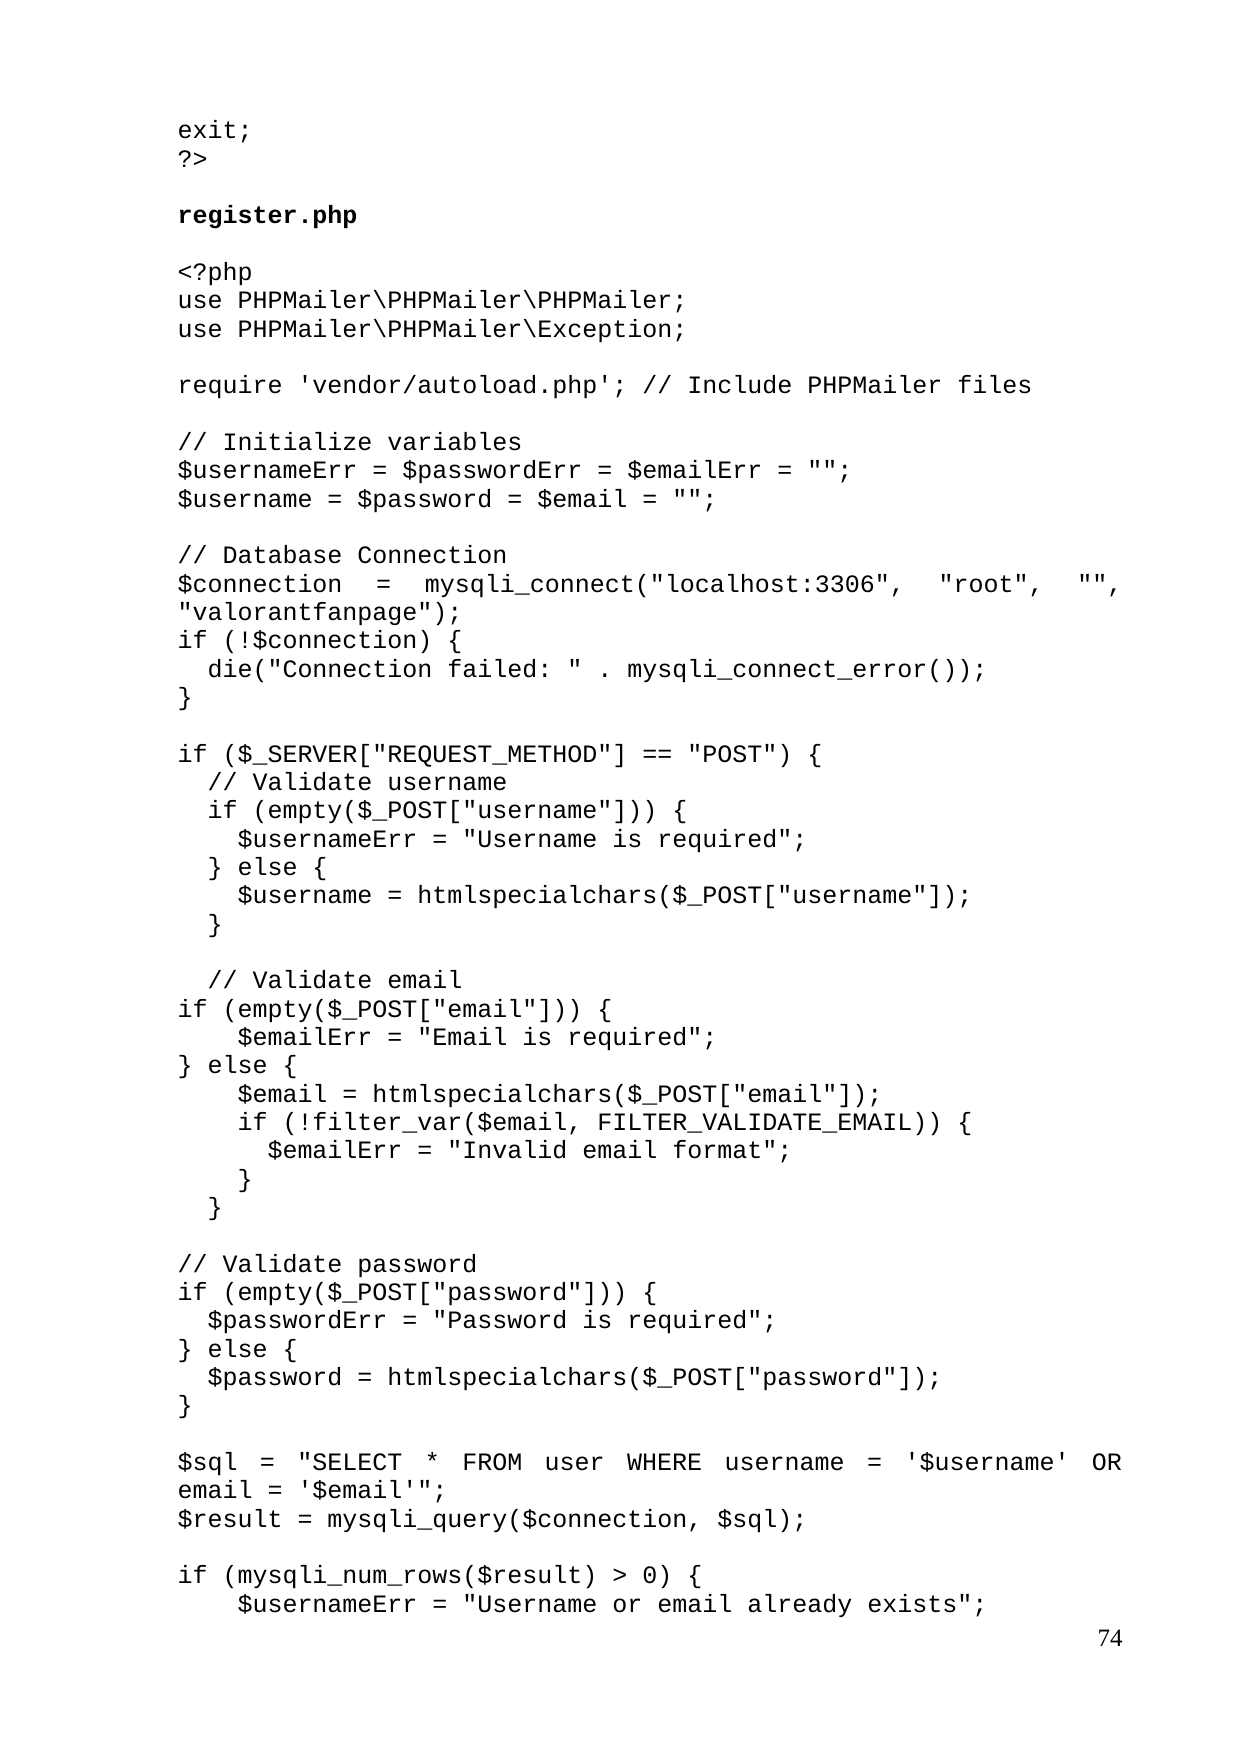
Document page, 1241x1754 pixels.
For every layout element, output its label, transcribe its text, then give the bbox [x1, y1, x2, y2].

text $usernameErr = $passwordErr = $emailErr = ""; [177, 458, 1122, 486]
text use PHPMailer\PHPMailer\PHPMailer; [177, 288, 1122, 316]
text $emailErr = "Email is required"; [177, 1025, 1122, 1053]
text if ($_SERVER["REQUEST_METHOD"] == "POST") { [177, 741, 1122, 770]
text if (empty($_POST["username"])) { [177, 798, 1122, 826]
text } [177, 1166, 1122, 1195]
text $username = htmlspecialchars($_POST["username"]); [177, 883, 1122, 911]
text exit; [177, 118, 1122, 146]
text if (empty($_POST["email"])) { [177, 996, 1122, 1025]
text die("Connection failed: " . mysqli_connect_error()); [177, 656, 1122, 685]
text $connection = mysqli_connect("localhost:3306", "root", "", "valorantfanpage"); [177, 571, 1122, 628]
text register.php <?php [177, 203, 1122, 288]
text $password = htmlspecialchars($_POST["password"]); [177, 1365, 1122, 1393]
text $usernameErr = "Username is required"; [177, 826, 1122, 855]
text require 'vendor/autoload.php'; // Include PHPMailer files [177, 373, 1122, 401]
text // Database Connection [177, 543, 1122, 571]
text $usernameErr = "Username or email already exists"; [177, 1591, 1122, 1620]
text $emailErr = "Invalid email format"; [177, 1138, 1122, 1166]
text } else { [177, 1053, 1122, 1081]
text $passwordErr = "Password is required"; [177, 1308, 1122, 1336]
text use PHPMailer\PHPMailer\Exception; [177, 316, 1122, 345]
text // Initialize variables [177, 430, 1122, 458]
text // Validate password [177, 1251, 1122, 1280]
text if (mysqli_num_rows($result) > 0) { [177, 1563, 1122, 1591]
text $sql = "SELECT * FROM user WHERE username = '$username' OR email = '$email'"; [177, 1450, 1122, 1506]
text $email = htmlspecialchars($_POST["email"]); [177, 1081, 1122, 1110]
text $result = mysqli_query($connection, $sql); [177, 1506, 1122, 1535]
text if (!$connection) { [177, 628, 1122, 656]
text } [177, 1393, 1122, 1421]
text if (!filter_var($email, FILTER_VALIDATE_EMAIL)) { [177, 1110, 1122, 1138]
text } else { [177, 1336, 1122, 1365]
text } [177, 1195, 1122, 1223]
text } [177, 911, 1122, 940]
text if (empty($_POST["password"])) { [177, 1280, 1122, 1308]
text } [177, 685, 1122, 713]
text ?> [177, 146, 1122, 175]
text // Validate username [177, 770, 1122, 798]
text } else { [177, 855, 1122, 883]
text $username = $password = $email = ""; [177, 486, 1122, 515]
text // Validate email [177, 968, 1122, 996]
